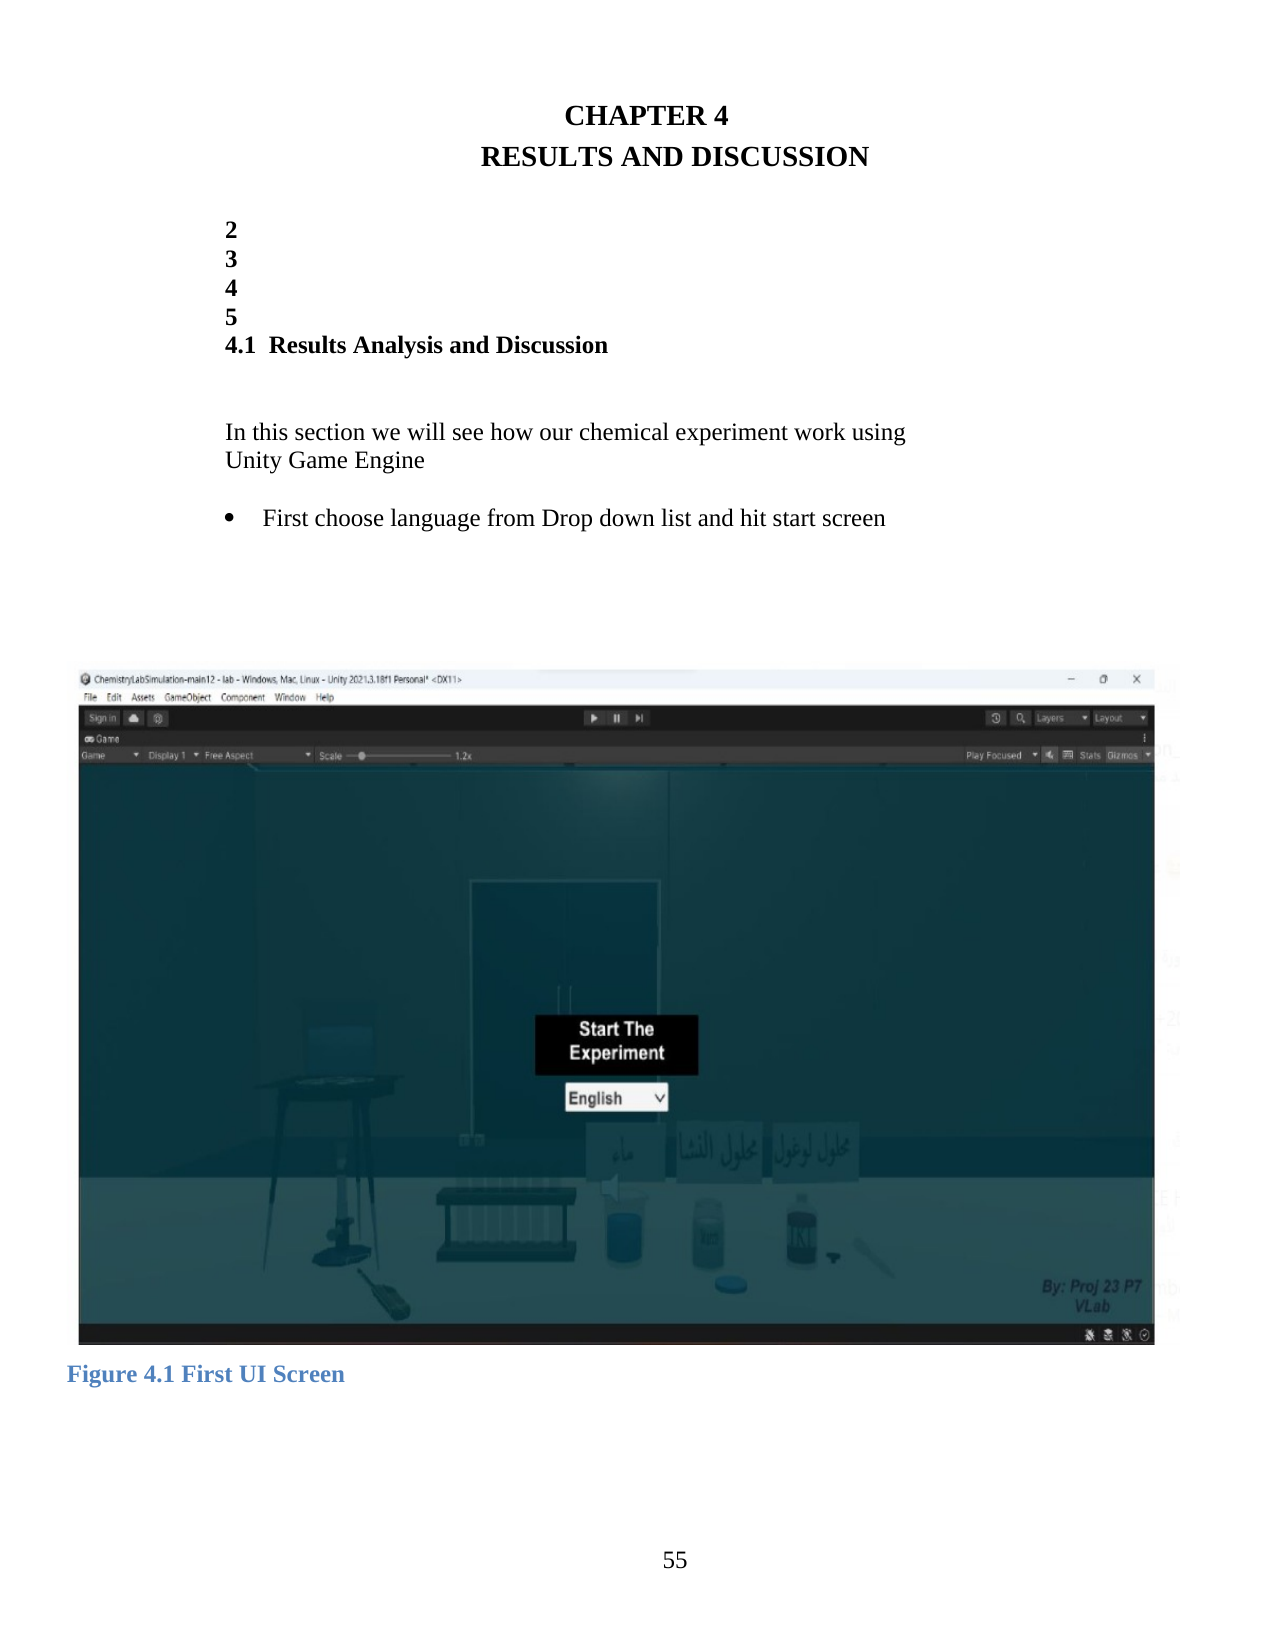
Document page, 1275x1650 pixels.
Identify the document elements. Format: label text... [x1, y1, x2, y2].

subtitle In this section we will see how our chemical experiment work using [225, 417, 1214, 446]
subtitle CHAPTER 4 [295, 98, 1055, 131]
picture [66, 661, 1180, 1345]
subtitle First choose language from Drop down list and hit start screen [225, 503, 1214, 532]
subtitle RESULTS AND DISCUSSION [295, 139, 1055, 172]
text Figure 4.1 First UI Screen [67, 1359, 1214, 1388]
subtitle 4.1 Results Analysis and Discussion [225, 331, 1214, 359]
subtitle Unity Game Engine [225, 446, 1214, 474]
